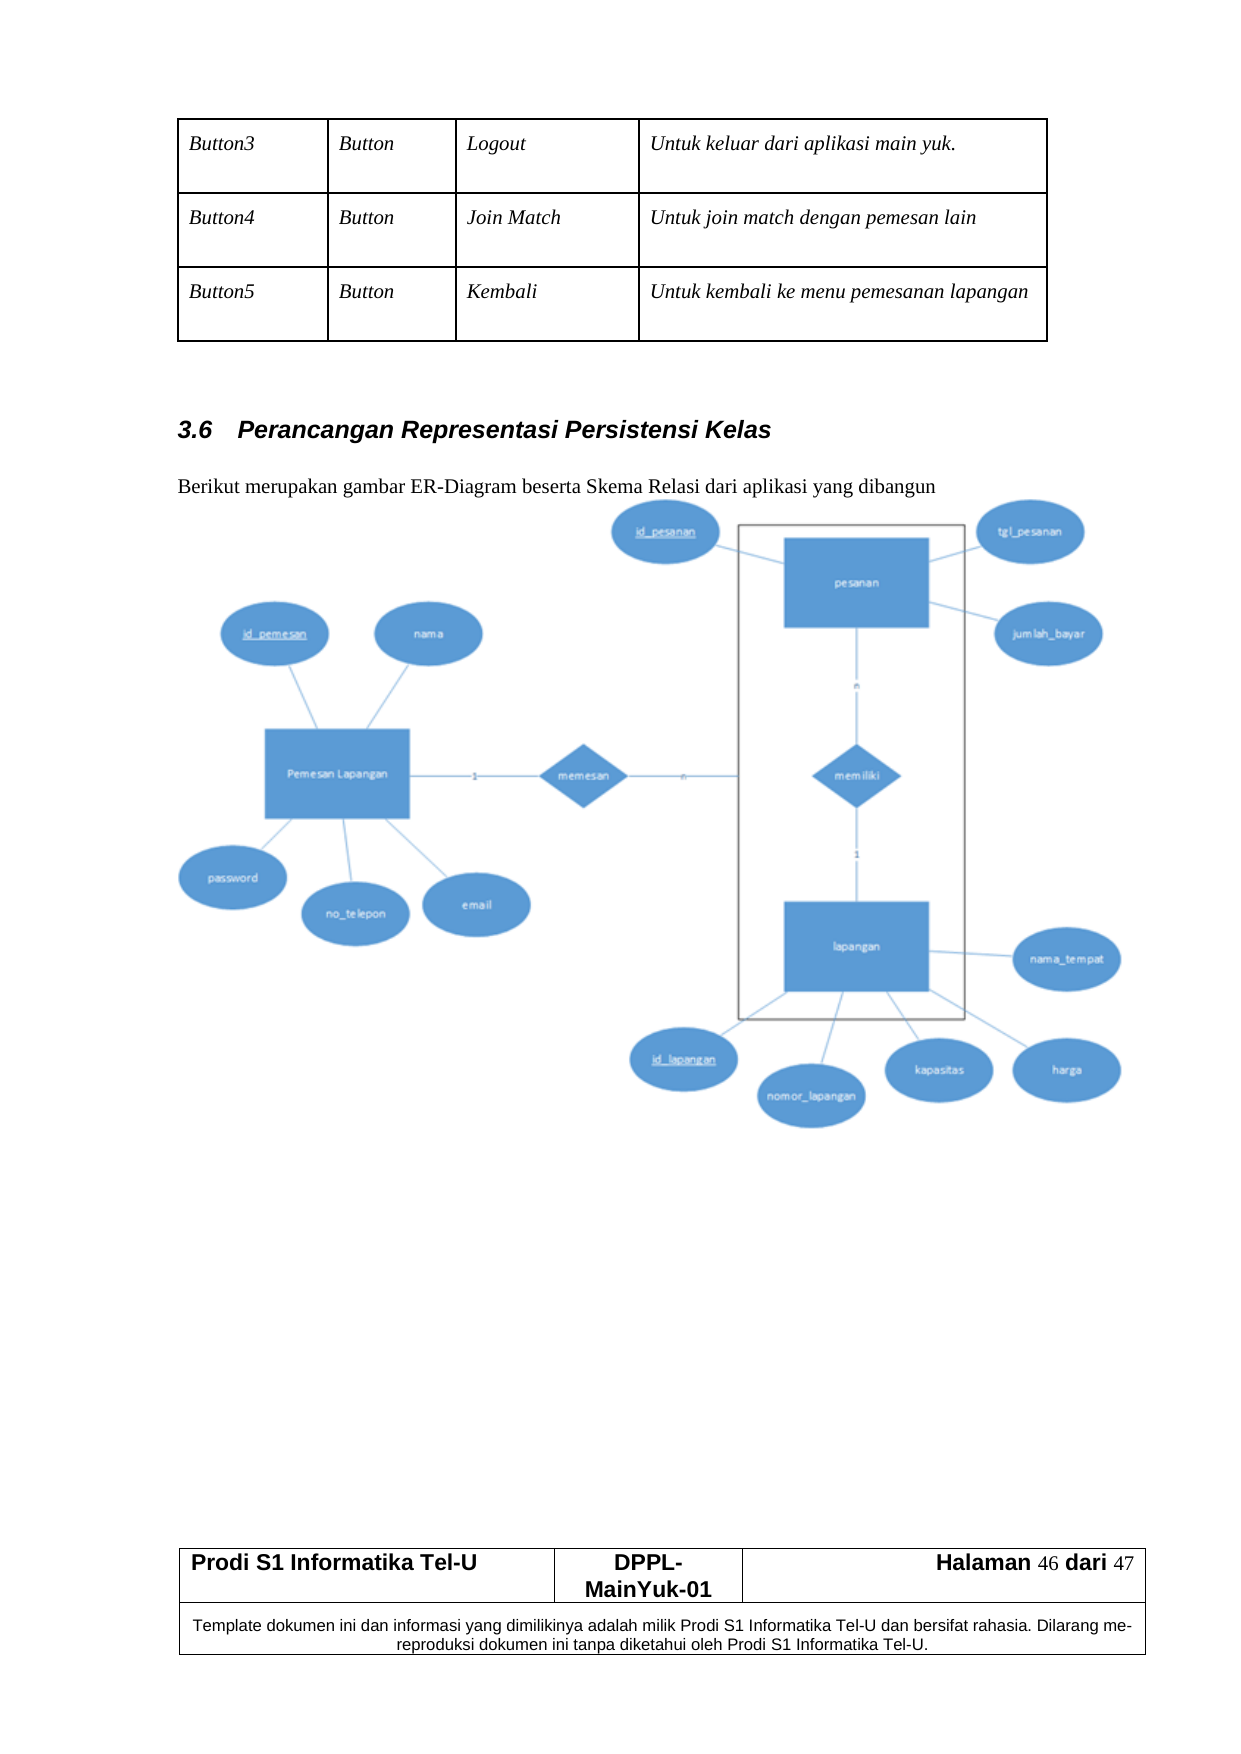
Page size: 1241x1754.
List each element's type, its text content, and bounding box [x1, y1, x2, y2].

table_cell Button5 [179, 268, 327, 340]
table_cell Kembali [457, 268, 638, 340]
table_cell Untuk keluar dari aplikasi main yuk. [640, 120, 1046, 192]
table_cell Untuk join match dengan pemesan lain [640, 194, 1046, 266]
table_cell Button [329, 120, 455, 192]
table_cell Button3 [179, 120, 327, 192]
table_cell Button [329, 268, 455, 340]
picture [177, 498, 1123, 1130]
table_cell Join Match [457, 194, 638, 266]
table_cell Logout [457, 120, 638, 192]
table_cell Button [329, 194, 455, 266]
text Berikut merupakan gambar ER-Diagram beserta Skema Relasi dari aplikasi yang dibangun [177, 474, 1122, 498]
subtitle Perancangan Representasi Persistensi Kelas [177, 415, 1122, 444]
table_cell Untuk kembali ke menu pemesanan lapangan [640, 268, 1046, 340]
table_cell Button4 [179, 194, 327, 266]
